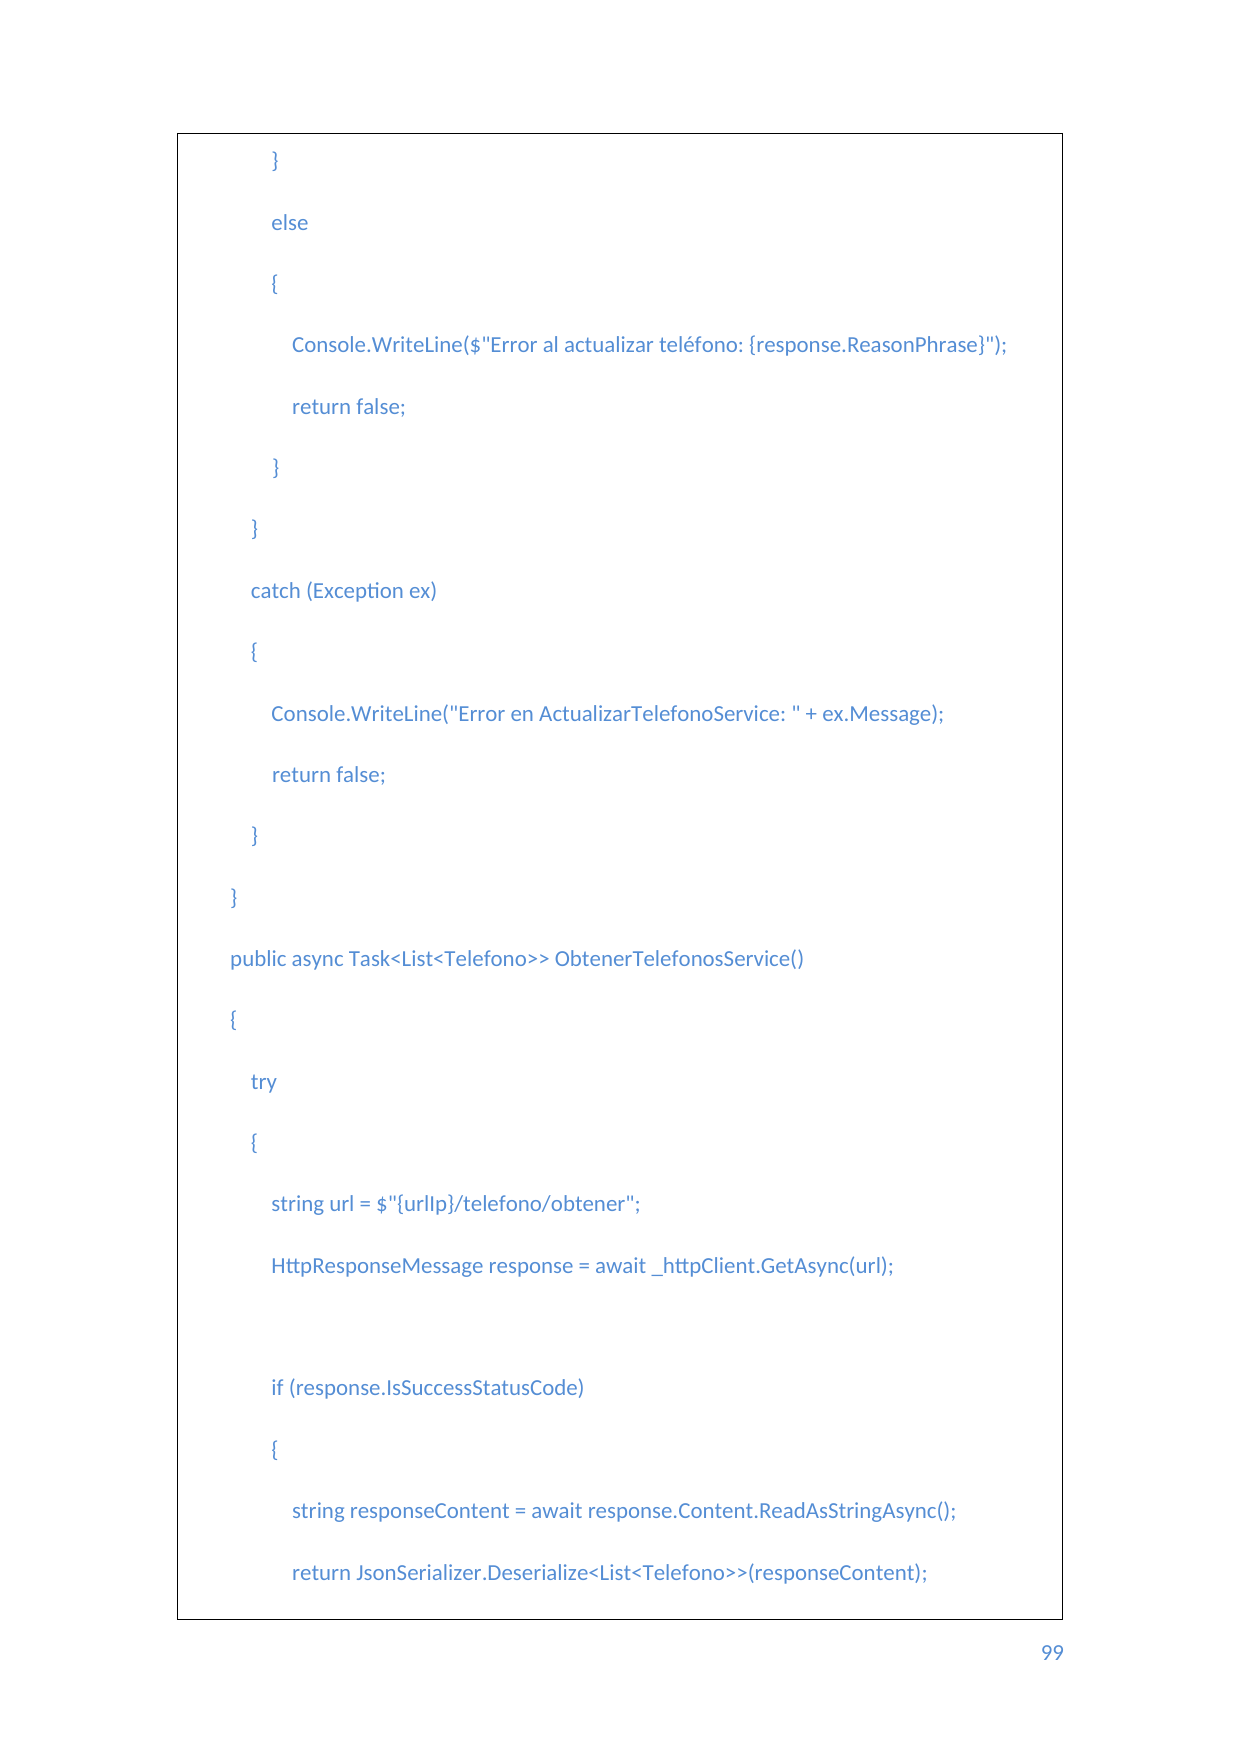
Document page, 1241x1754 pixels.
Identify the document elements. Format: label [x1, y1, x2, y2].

table_header [178, 134, 1062, 1619]
